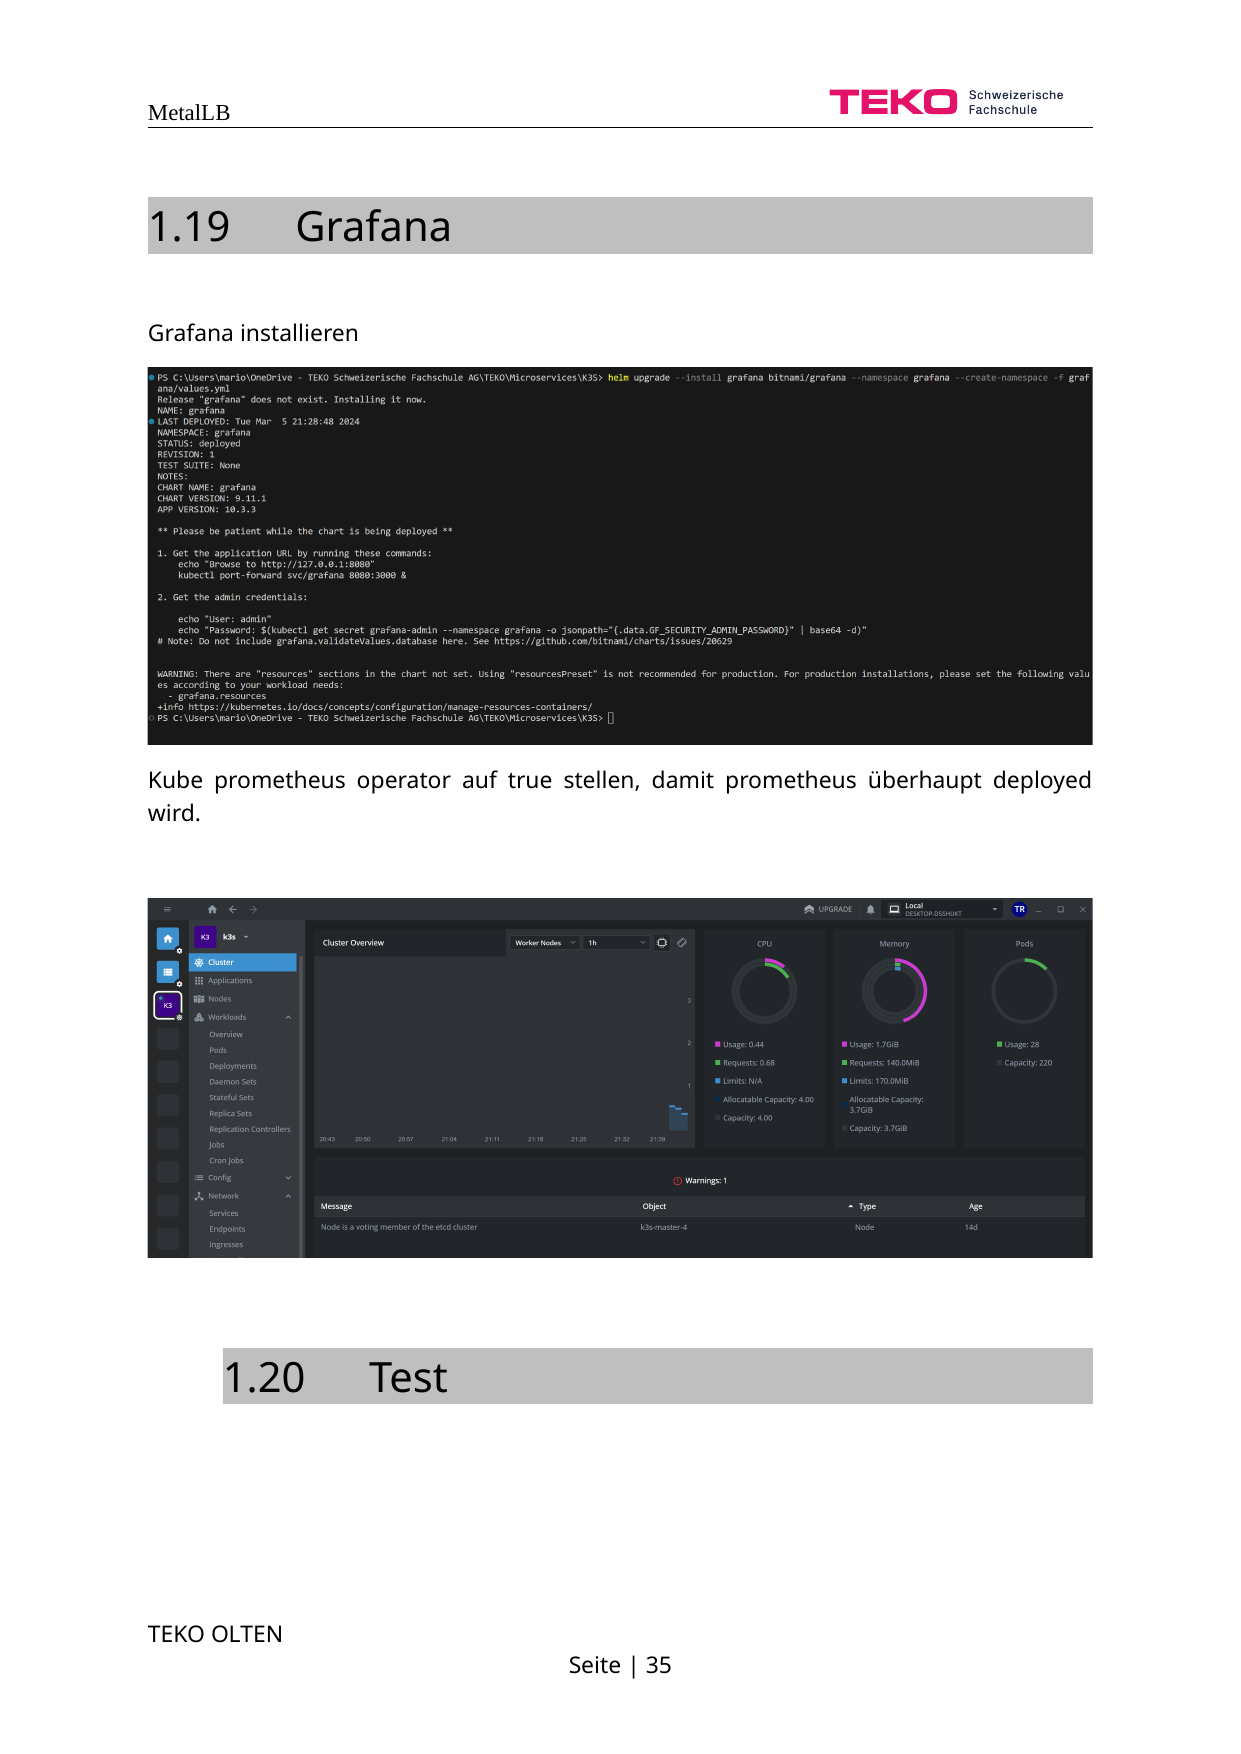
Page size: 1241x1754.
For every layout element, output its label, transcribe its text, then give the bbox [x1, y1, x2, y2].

picture [147, 898, 1093, 1258]
text Kube prometheus operator auf true stellen, damit prometheus überhaupt deployed wird. [148, 764, 1093, 829]
subtitle Grafana [148, 197, 1093, 254]
picture [147, 367, 1093, 745]
subtitle Test [223, 1348, 1093, 1404]
picture [805, 61, 1097, 139]
text Grafana installieren [148, 317, 1093, 348]
